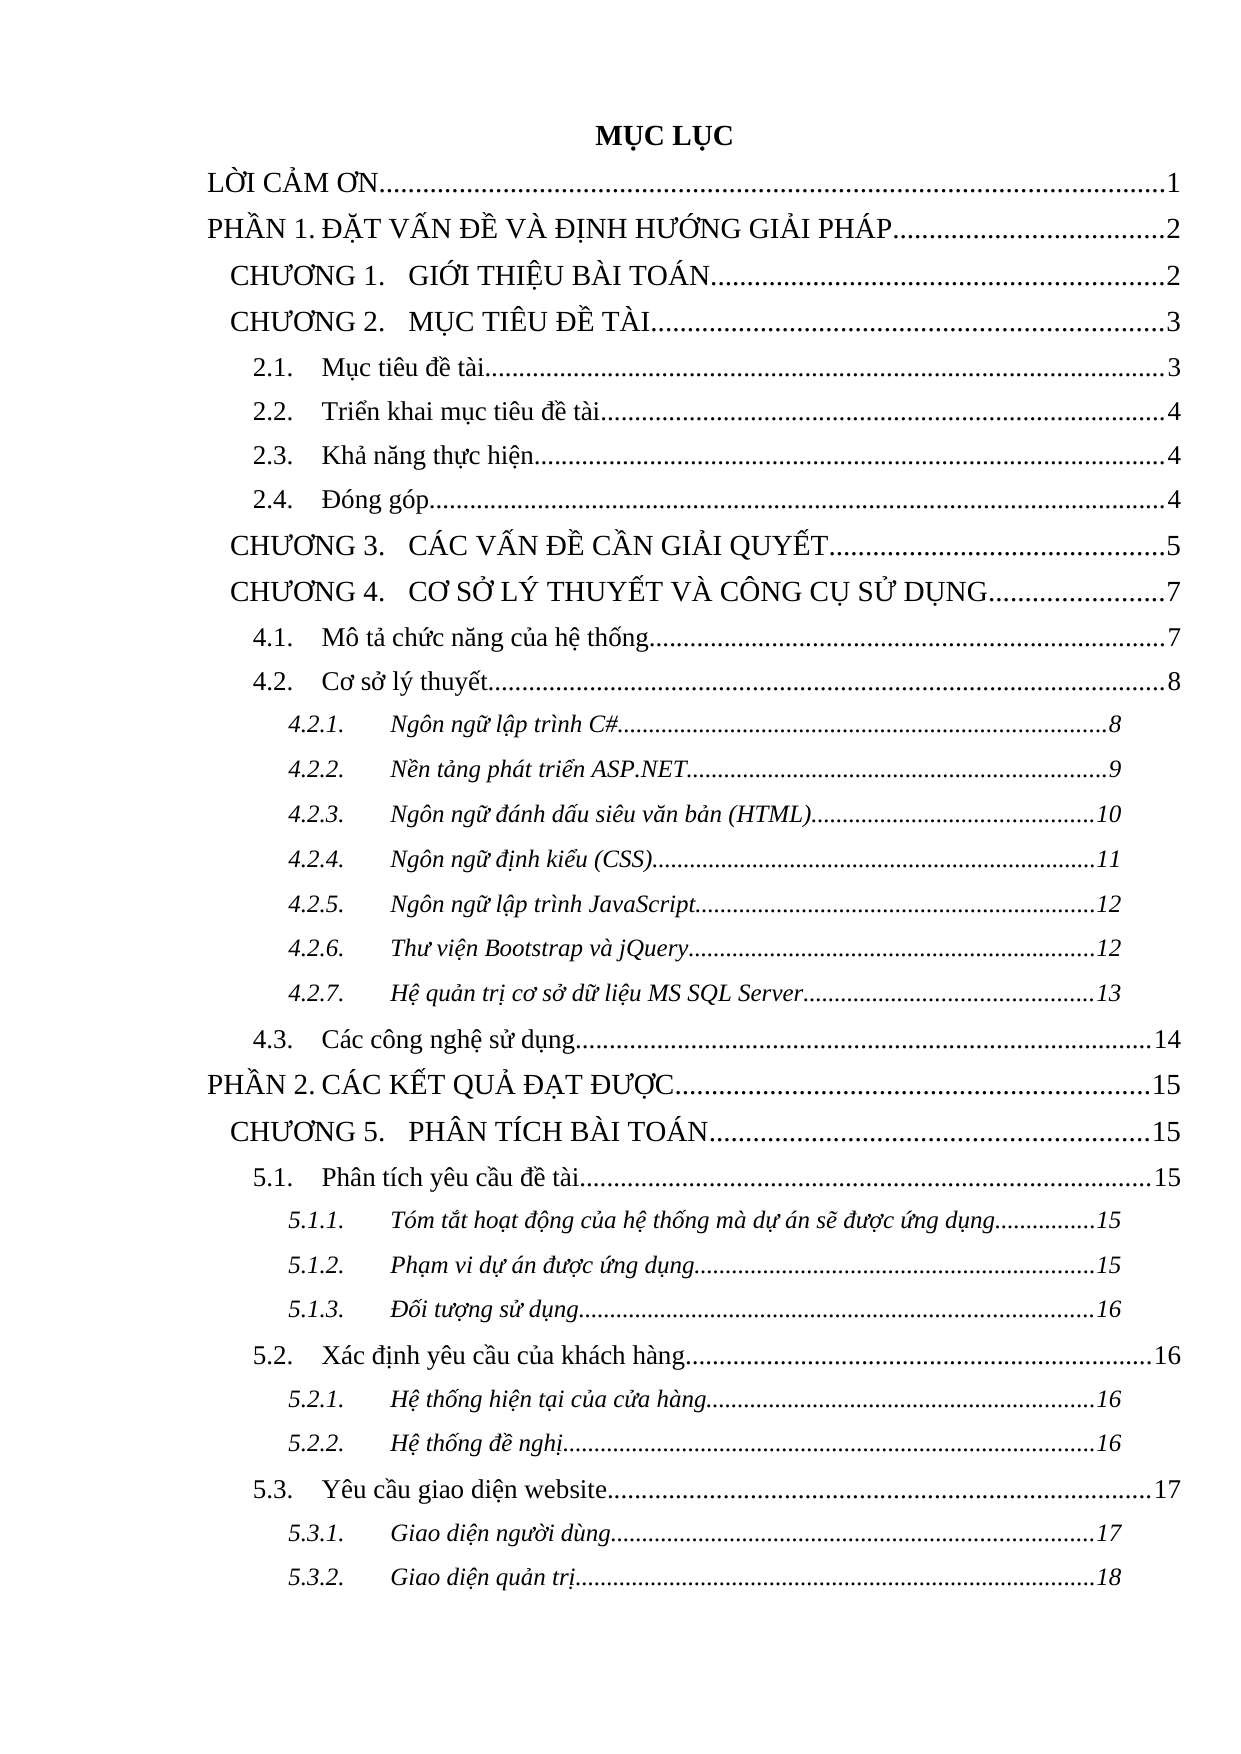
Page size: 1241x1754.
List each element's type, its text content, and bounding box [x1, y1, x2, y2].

text 4.2.5. Ngôn ngữ lập trình JavaScript 12 [288, 889, 1122, 917]
text PHẦN 1. ĐẶT VẤN ĐỀ VÀ ĐỊNH HƯỚNG GIẢI PHÁP 2 [207, 211, 1122, 245]
text CHƯƠNG 4. CƠ SỞ LÝ THUYẾT VÀ CÔNG CỤ SỬ DỤNG 7 [230, 574, 1122, 608]
text 2.3. Khả năng thực hiện 4 [253, 439, 1122, 470]
text 5.1.3. Đối tượng sử dụng 16 [288, 1294, 1122, 1323]
text 5.1. Phân tích yêu cầu đề tài 15 [253, 1161, 1122, 1192]
text 4.1. Mô tả chức năng của hệ thống 7 [253, 621, 1122, 652]
text 2.1. Mục tiêu đề tài 3 [253, 351, 1122, 382]
text PHẦN 2. CÁC KẾT QUẢ ĐẠT ĐƯỢC 15 [207, 1067, 1122, 1101]
text 5.2.2. Hệ thống đề nghị 16 [288, 1428, 1122, 1457]
text 5.3.1. Giao diện người dùng 17 [288, 1518, 1122, 1546]
text CHƯƠNG 5. PHÂN TÍCH BÀI TOÁN 15 [230, 1114, 1122, 1148]
text 2.2. Triển khai mục tiêu đề tài 4 [253, 395, 1122, 426]
text MỤC LỤC [207, 118, 1122, 152]
text LỜI CẢM ƠN 1 [207, 165, 1122, 198]
text 5.1.1. Tóm tắt hoạt động của hệ thống mà dự án sẽ được ứng dụng 15 [288, 1205, 1122, 1233]
text 4.2.3. Ngôn ngữ đánh dấu siêu văn bản (HTML) 10 [288, 799, 1122, 828]
text CHƯƠNG 2. MỤC TIÊU ĐỀ TÀI 3 [230, 304, 1122, 338]
text 4.2.1. Ngôn ngữ lập trình C# 8 [288, 709, 1122, 738]
text 5.3. Yêu cầu giao diện website 17 [253, 1473, 1122, 1504]
text 4.2.6. Thư viện Bootstrap và jQuery 12 [288, 933, 1122, 962]
text CHƯƠNG 1. GIỚI THIỆU BÀI TOÁN 2 [230, 258, 1122, 291]
text CHƯƠNG 3. CÁC VẤN ĐỀ CẦN GIẢI QUYẾT 5 [230, 528, 1122, 561]
text 4.3. Các công nghệ sử dụng 14 [253, 1023, 1122, 1054]
text 4.2.2. Nền tảng phát triển ASP.NET 9 [288, 754, 1122, 783]
text 5.1.2. Phạm vi dự án được ứng dụng 15 [288, 1250, 1122, 1278]
text 5.2.1. Hệ thống hiện tại của cửa hàng 16 [288, 1384, 1122, 1412]
text 4.2. Cơ sở lý thuyết 8 [253, 665, 1122, 696]
text 5.2. Xác định yêu cầu của khách hàng 16 [253, 1339, 1122, 1371]
text 5.3.2. Giao diện quản trị 18 [288, 1562, 1122, 1591]
text 4.2.7. Hệ quản trị cơ sở dữ liệu MS SQL Server 13 [288, 978, 1122, 1007]
text 4.2.4. Ngôn ngữ định kiểu (CSS) 11 [288, 844, 1122, 872]
text 2.4. Đóng góp 4 [253, 483, 1122, 514]
